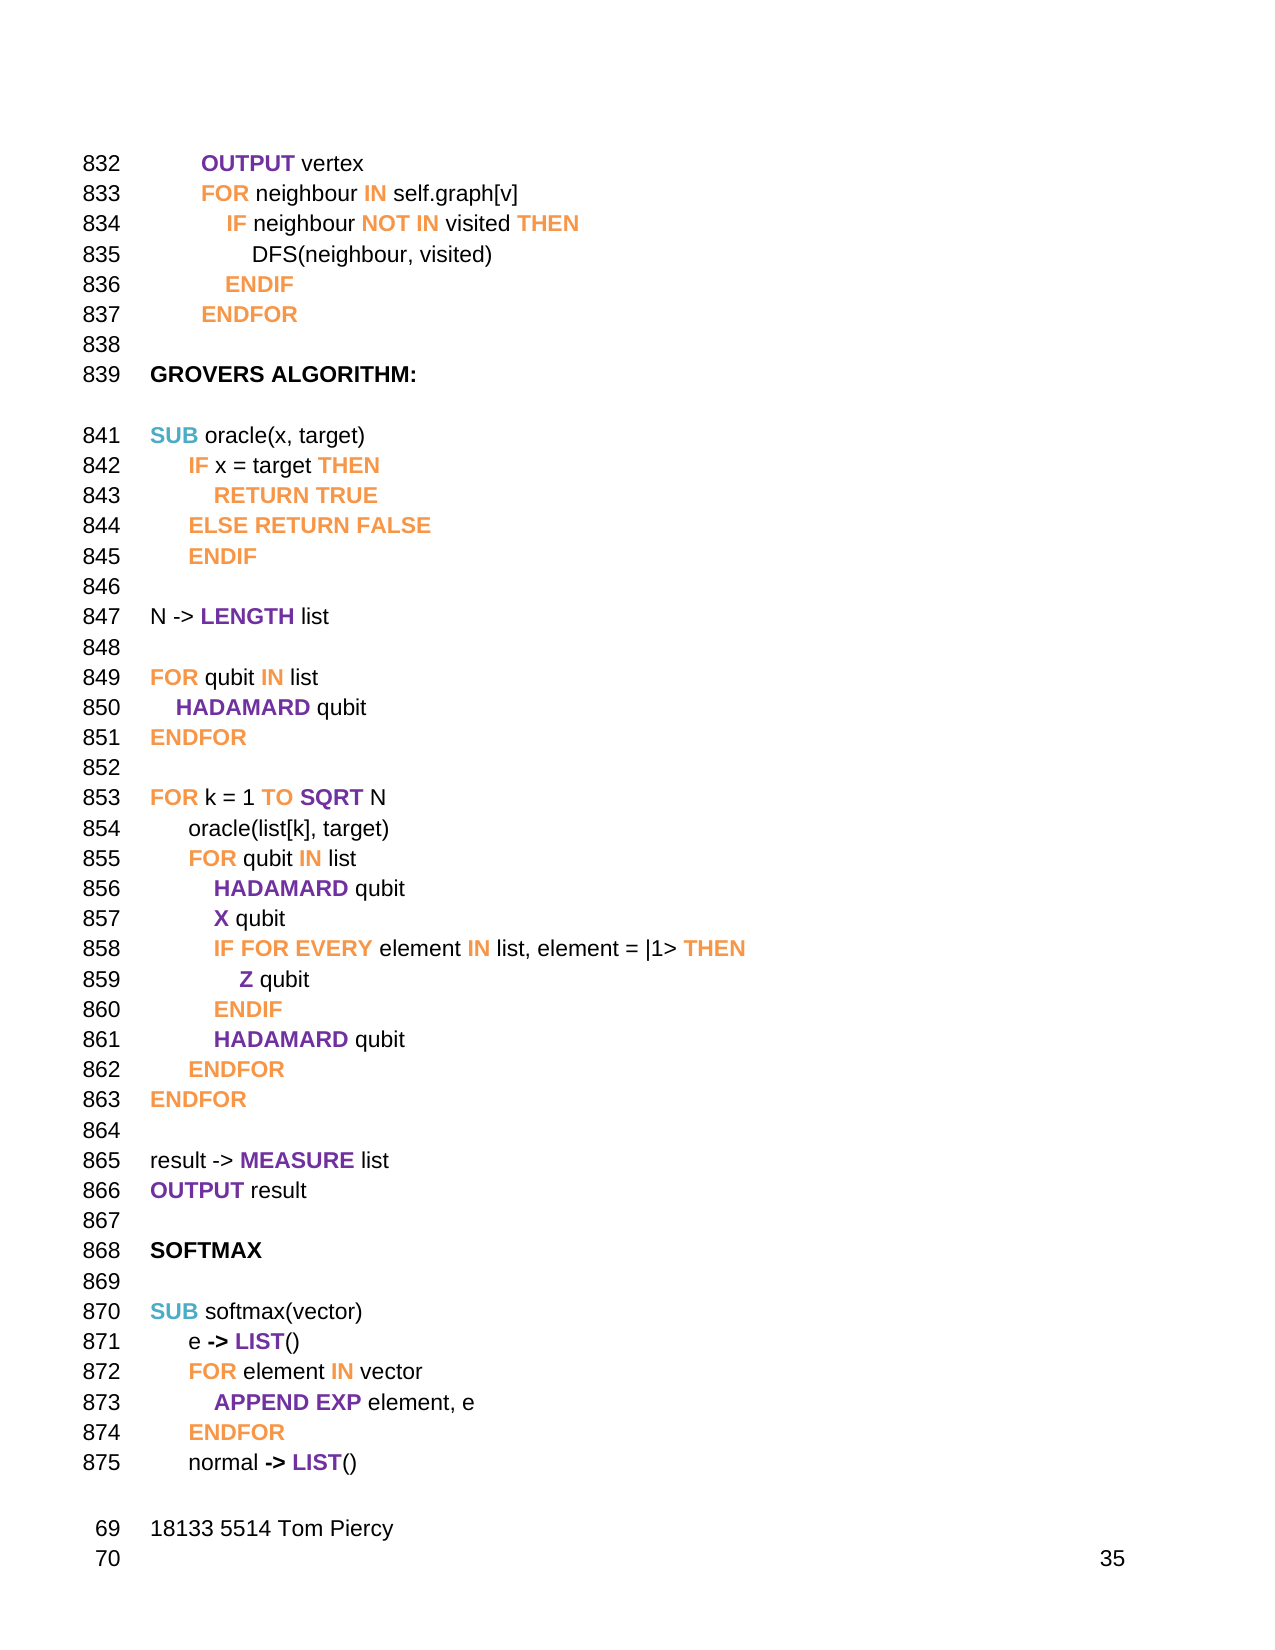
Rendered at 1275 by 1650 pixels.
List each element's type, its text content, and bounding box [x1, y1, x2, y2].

text SUB oracle(x, target) IF x = target THEN [150, 422, 1125, 478]
text DFS(neighbour, visited) [150, 241, 1125, 267]
text FOR k = 1 TO SQRT N [150, 784, 1125, 811]
text FOR qubit IN list [150, 663, 1125, 690]
text oracle(list[k], target) [150, 814, 1125, 841]
text FOR element IN vector [150, 1358, 1125, 1385]
text SOFTMAX [150, 1237, 1125, 1264]
text ENDIF [150, 543, 1125, 569]
text HADAMARD qubit [150, 694, 1125, 720]
text N -> LENGTH list [150, 603, 1125, 629]
text GROVERS ALGORITHM: [150, 361, 1125, 418]
text ENDIF [150, 271, 1125, 297]
text APPEND EXP element, e [150, 1388, 1125, 1415]
text FOR neighbour IN self.graph[v] [150, 180, 1125, 207]
text FOR qubit IN list [150, 845, 1125, 871]
text ENDFOR [150, 1419, 1125, 1445]
text ENDFOR [150, 1086, 1125, 1113]
text Z qubit ENDIF HADAMARD qubit [150, 966, 1125, 1052]
text SUB softmax(vector) [150, 1298, 1125, 1324]
text OUTPUT result [150, 1177, 1125, 1203]
text normal -> LIST() [150, 1449, 1125, 1475]
text IF neighbour NOT IN visited THEN [150, 210, 1125, 237]
text ENDFOR [150, 301, 1125, 327]
text e -> LIST() [150, 1328, 1125, 1354]
text ELSE RETURN FALSE [150, 512, 1125, 539]
text result -> MEASURE list [150, 1147, 1125, 1173]
text RETURN TRUE [150, 482, 1125, 509]
text HADAMARD qubit X qubit IF FOR EVERY element IN list, element = |1> THEN [150, 875, 1125, 962]
text ENDFOR [150, 1056, 1125, 1083]
text ENDFOR [150, 724, 1125, 750]
text OUTPUT vertex [150, 150, 1125, 176]
